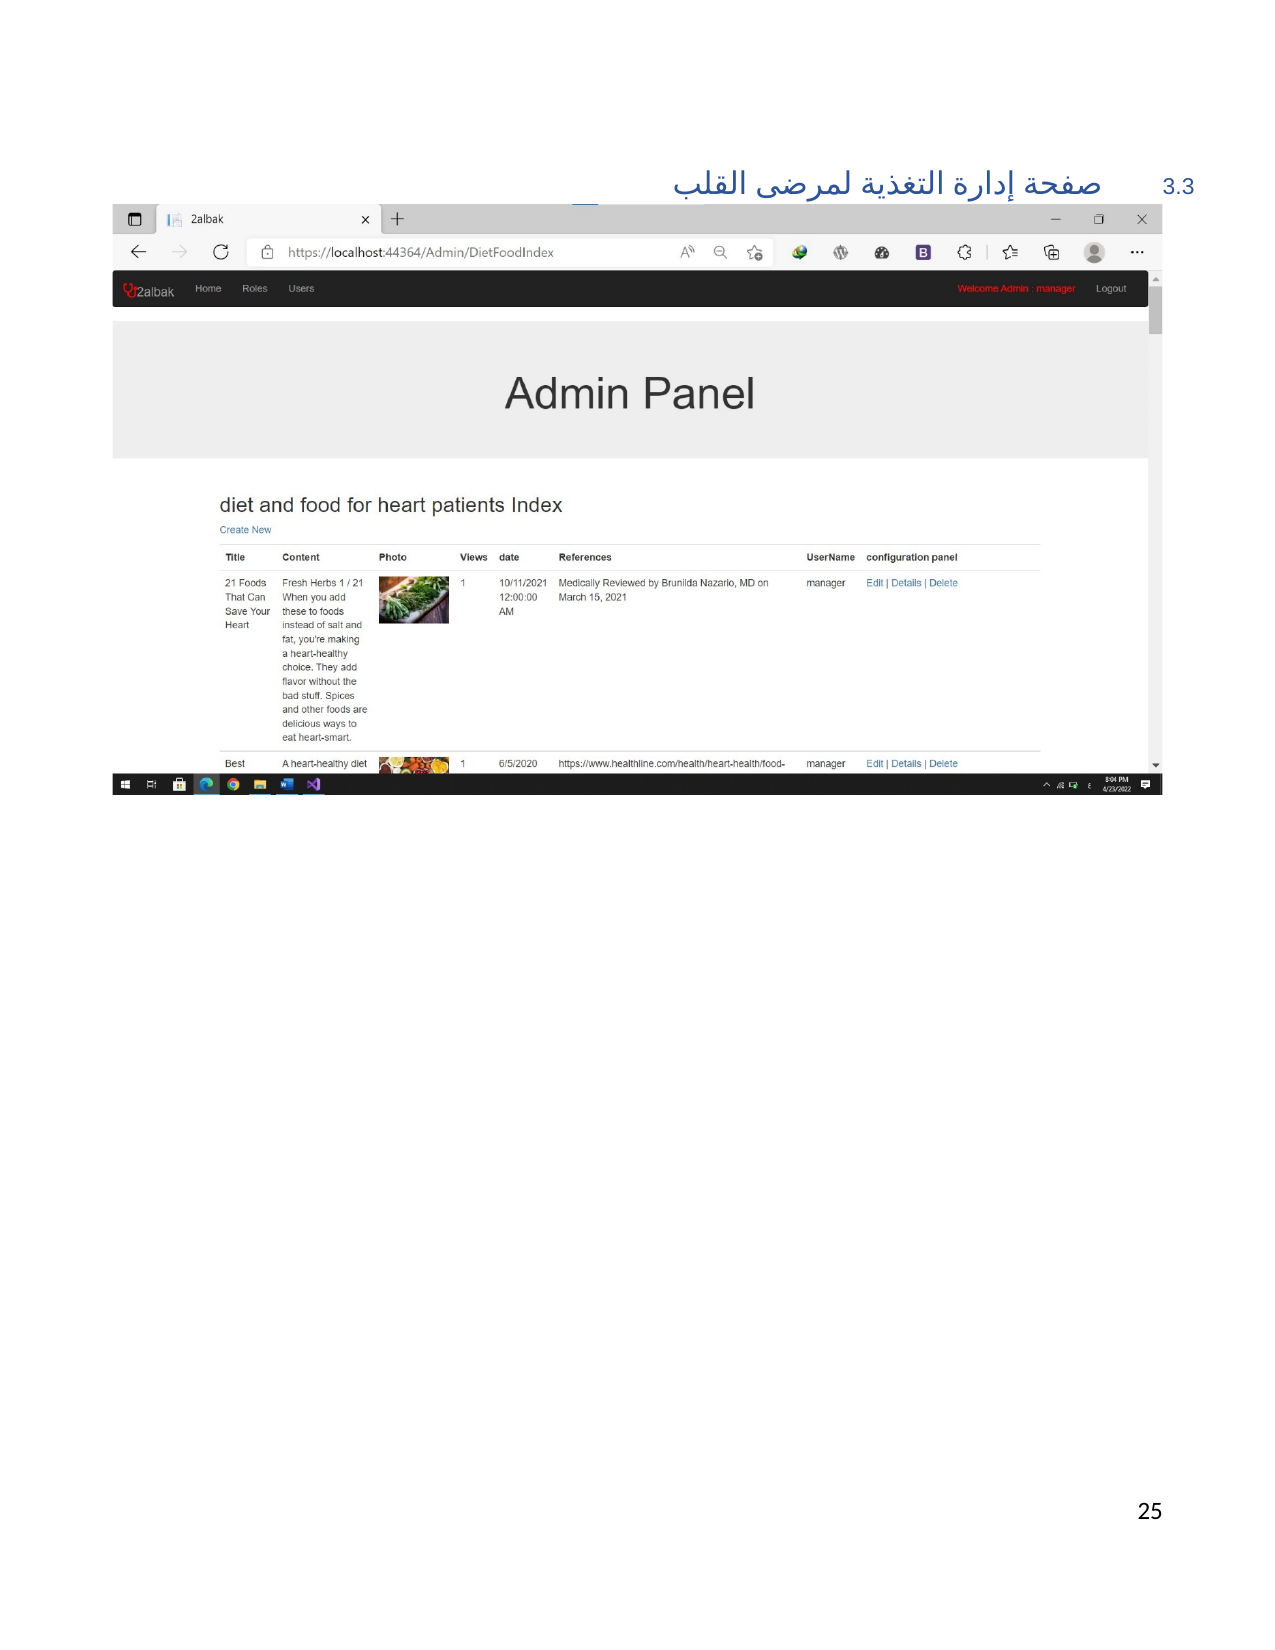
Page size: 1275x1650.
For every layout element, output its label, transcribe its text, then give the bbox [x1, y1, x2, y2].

subtitle صفحة إدارة التغذية لمرضى القلب [112, 166, 1162, 201]
picture [112, 204, 1163, 795]
